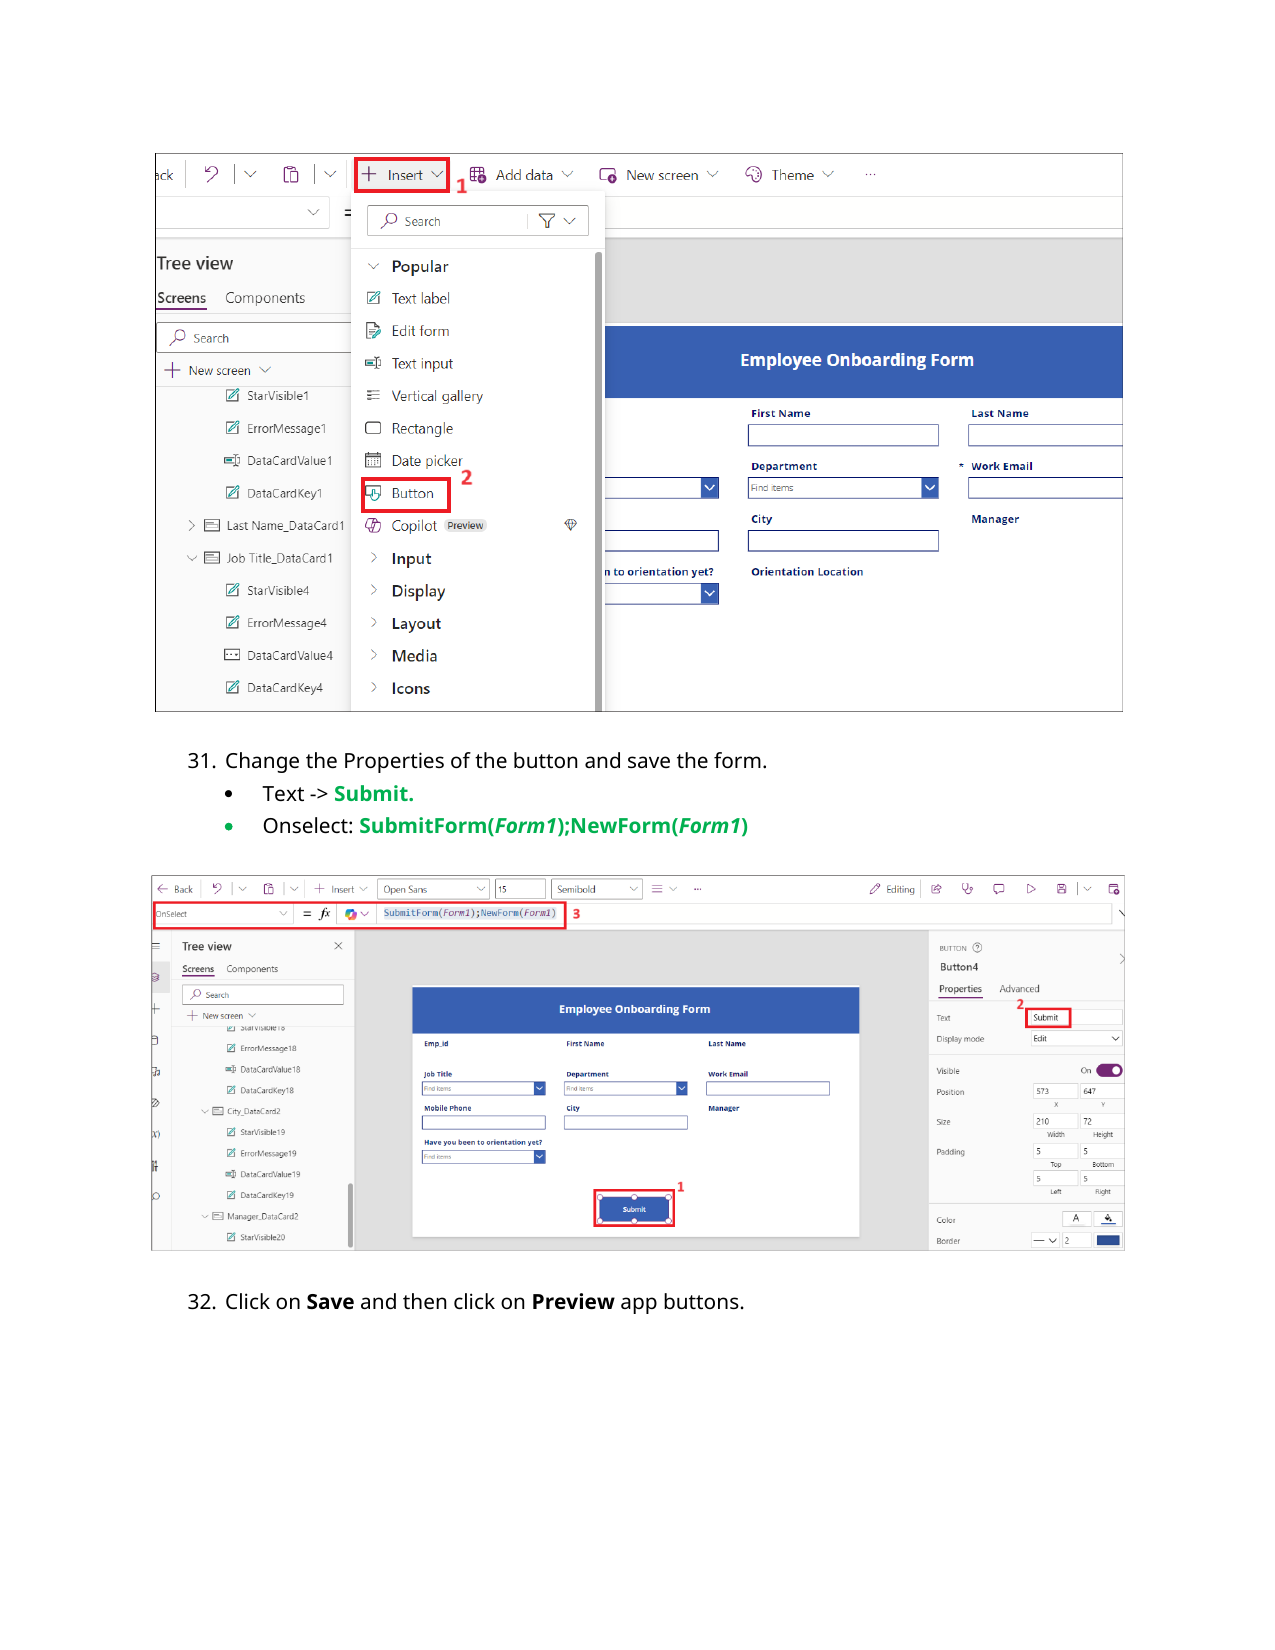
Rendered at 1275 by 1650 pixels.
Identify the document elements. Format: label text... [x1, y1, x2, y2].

picture [150, 873, 1125, 1254]
list Onselect: SubmitForm(Form1);NewForm(Form1) [225, 812, 1125, 840]
list Text -> Submit. [225, 779, 1125, 807]
list Click on Save and then click on Preview app buttons. [187, 1287, 1125, 1316]
list Change the Properties of the button and save the form. [187, 746, 1125, 775]
picture [150, 150, 1125, 713]
